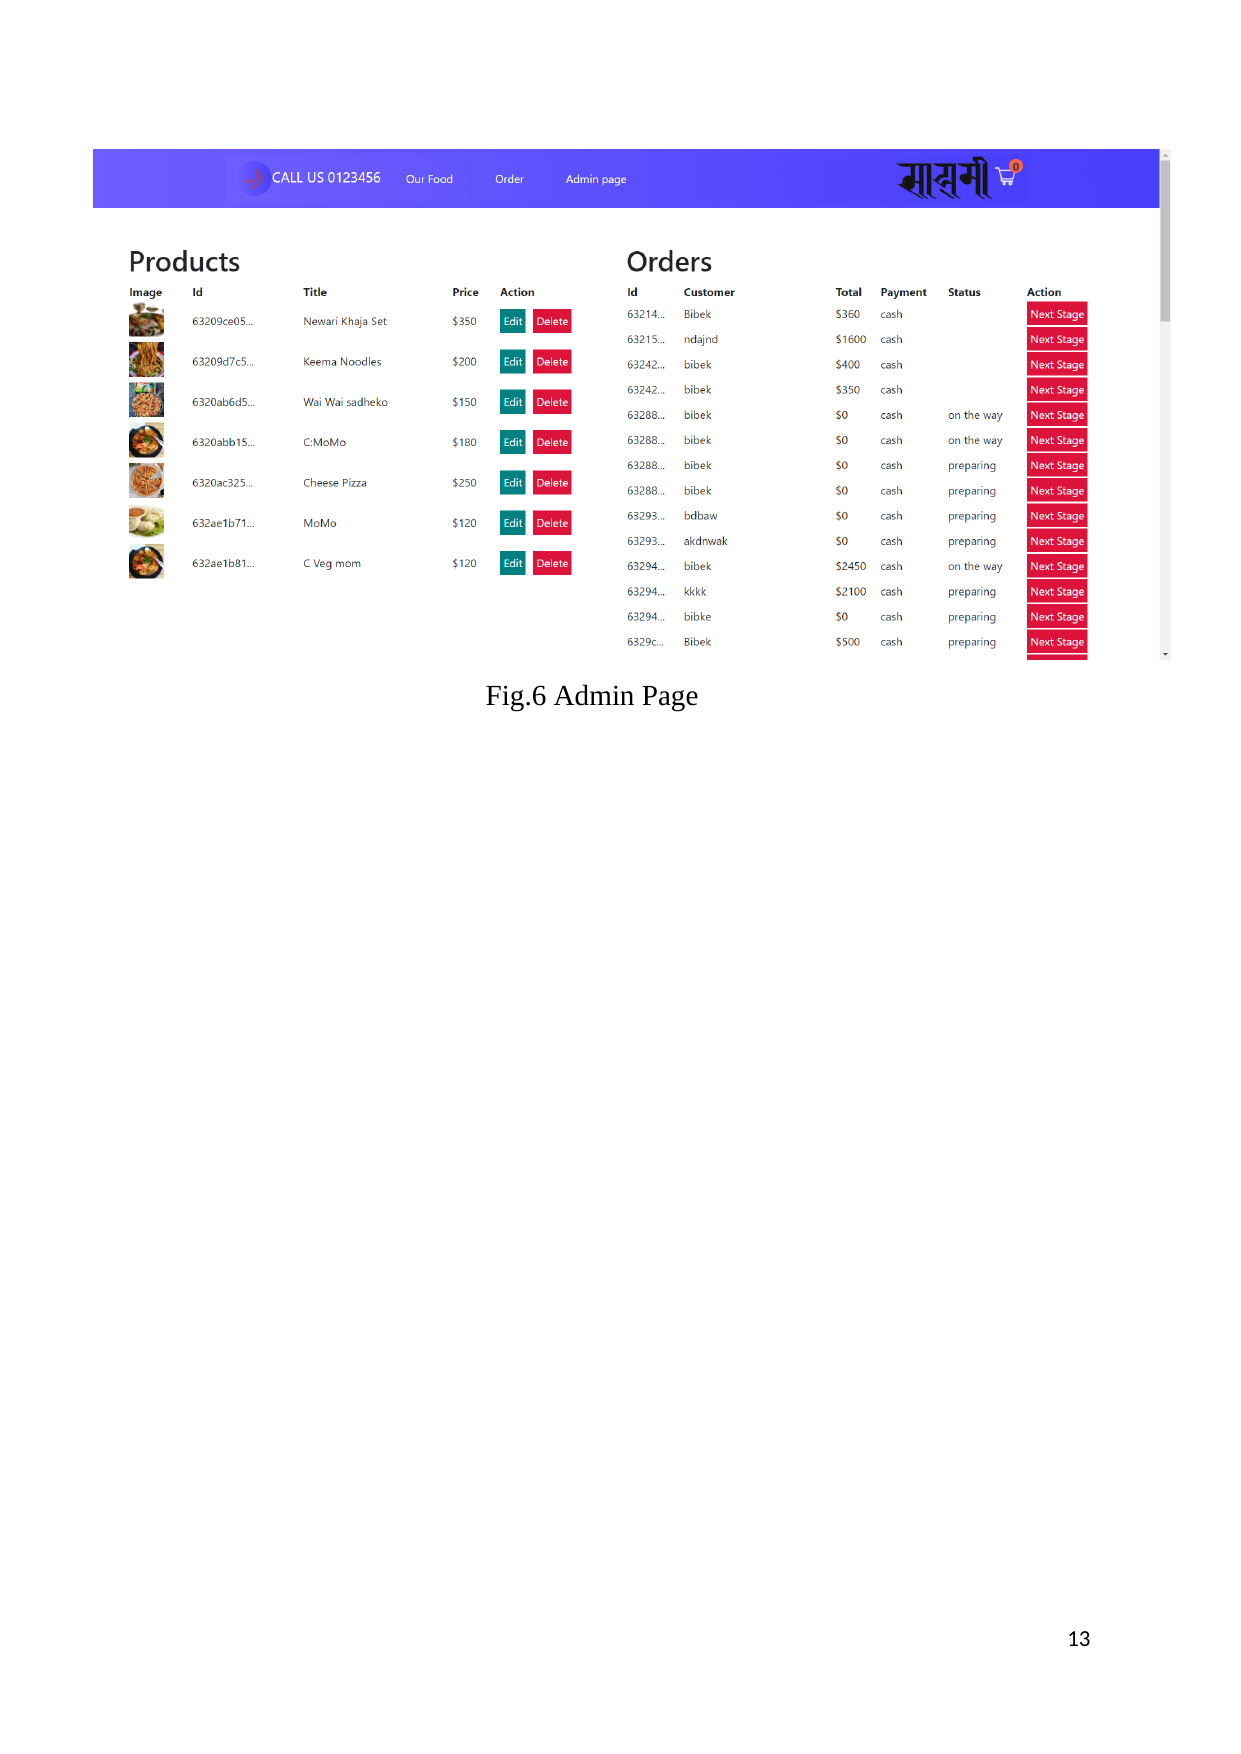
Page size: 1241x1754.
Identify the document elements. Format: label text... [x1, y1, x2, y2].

picture [93, 149, 1171, 660]
text Fig.6 Admin Page [94, 678, 1090, 712]
